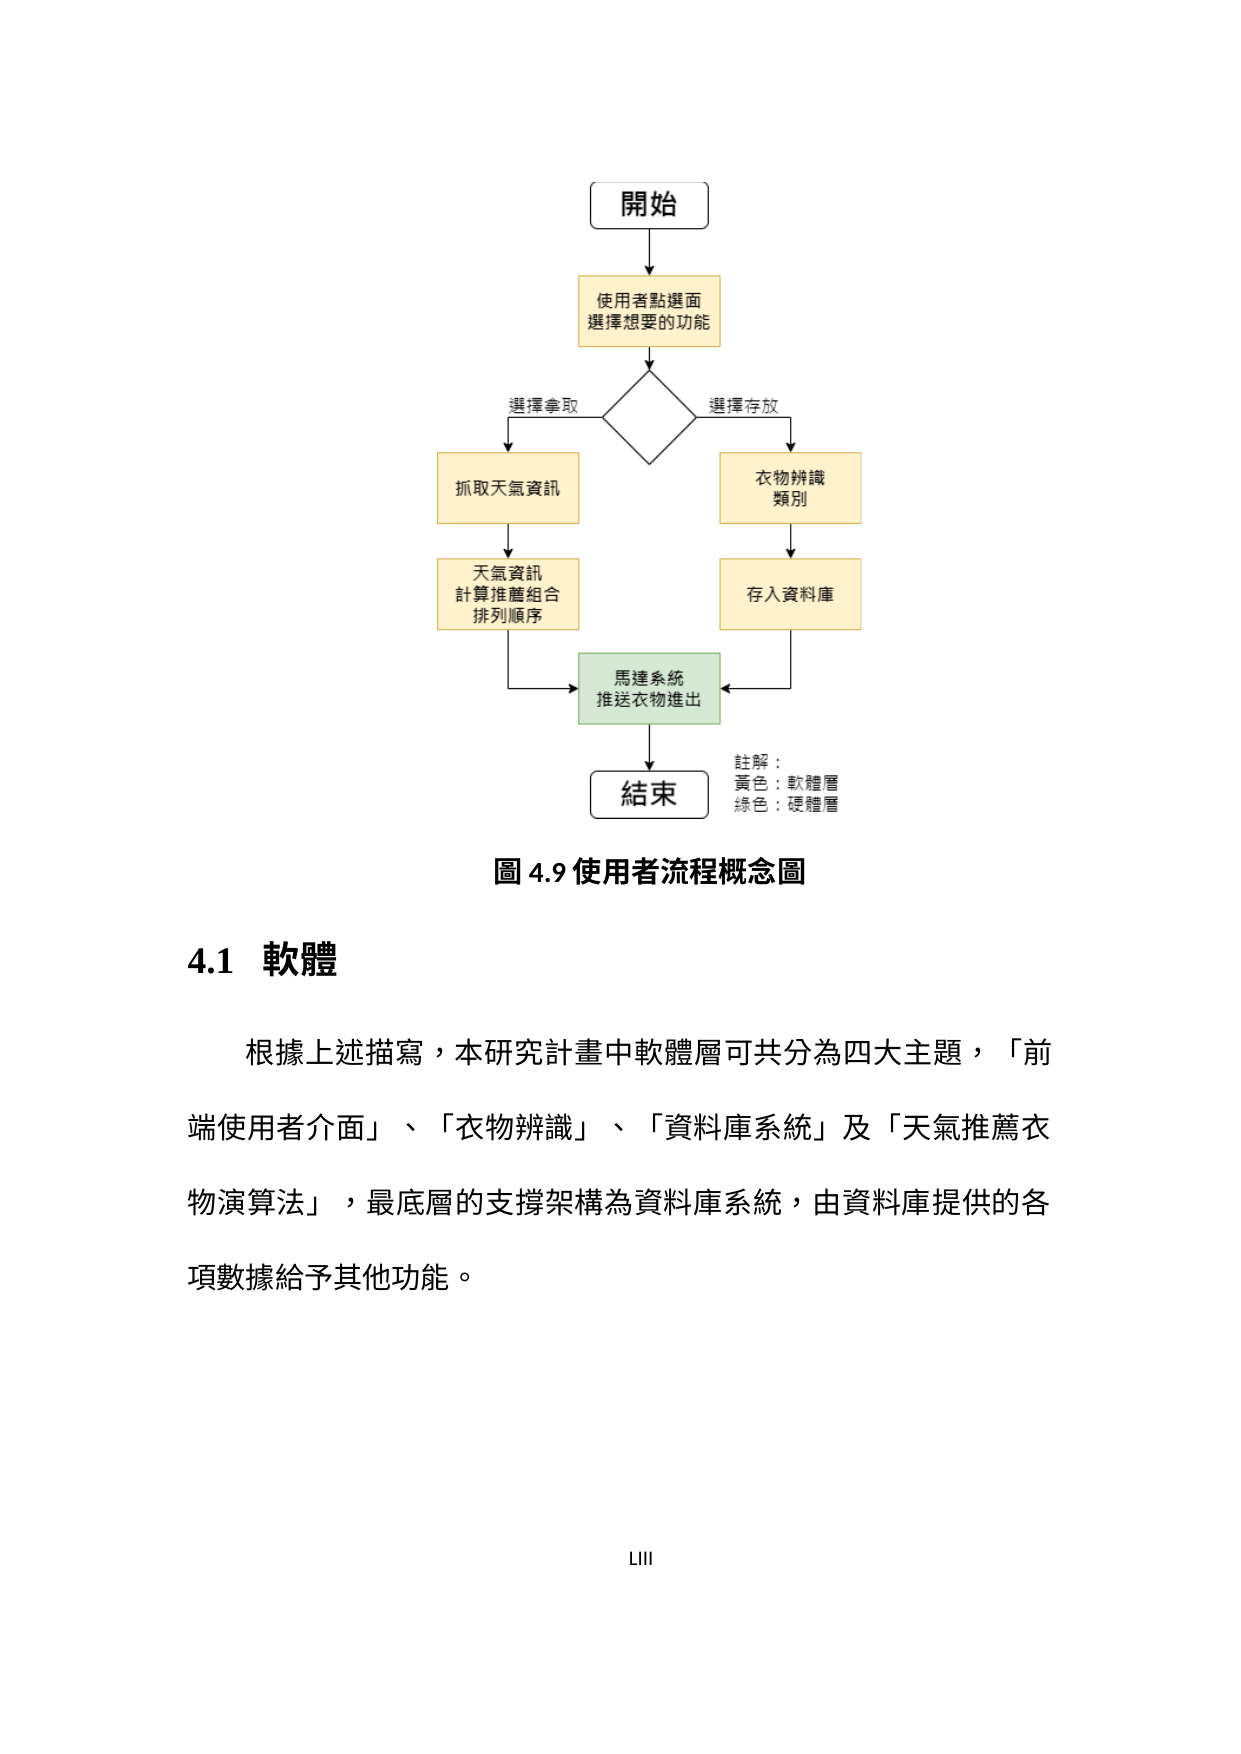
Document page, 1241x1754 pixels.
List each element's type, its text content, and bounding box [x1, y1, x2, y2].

picture [437, 182, 862, 819]
subtitle 軟體 [187, 919, 1053, 994]
text 根據上述描寫，本研究計畫中軟體層可共分為四大主題，「前端使用者介面」、「衣物辨識」、「資料庫系統」及「天氣推薦衣物演算法」，最底層的支撐架構為資料庫系統，由資料庫提供的各項數據給予其他功能。 [187, 1013, 1053, 1313]
